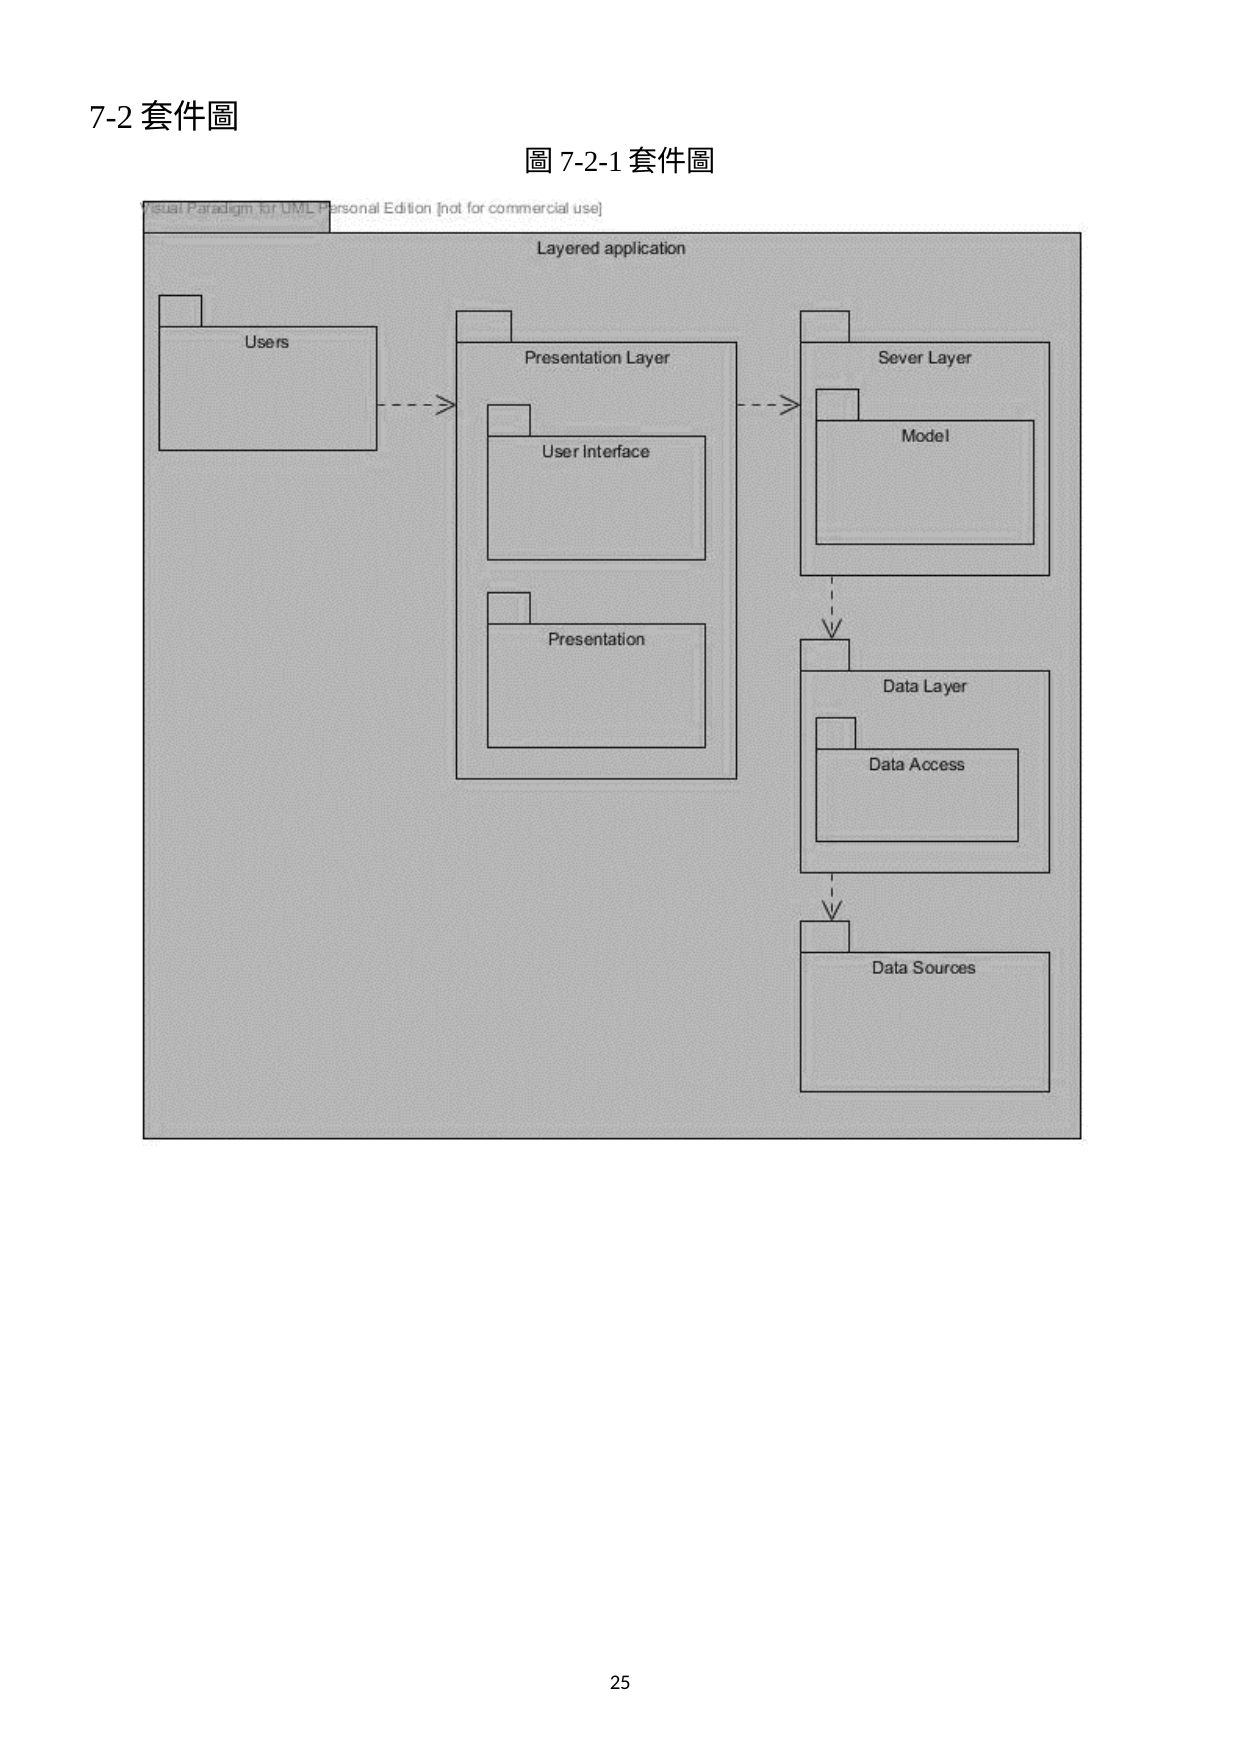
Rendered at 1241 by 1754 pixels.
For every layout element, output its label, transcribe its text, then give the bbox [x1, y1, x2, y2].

text 圖7-2-1套件圖 [89, 138, 1152, 180]
text 7-2套件圖 [89, 89, 1152, 138]
picture [140, 198, 1088, 1146]
